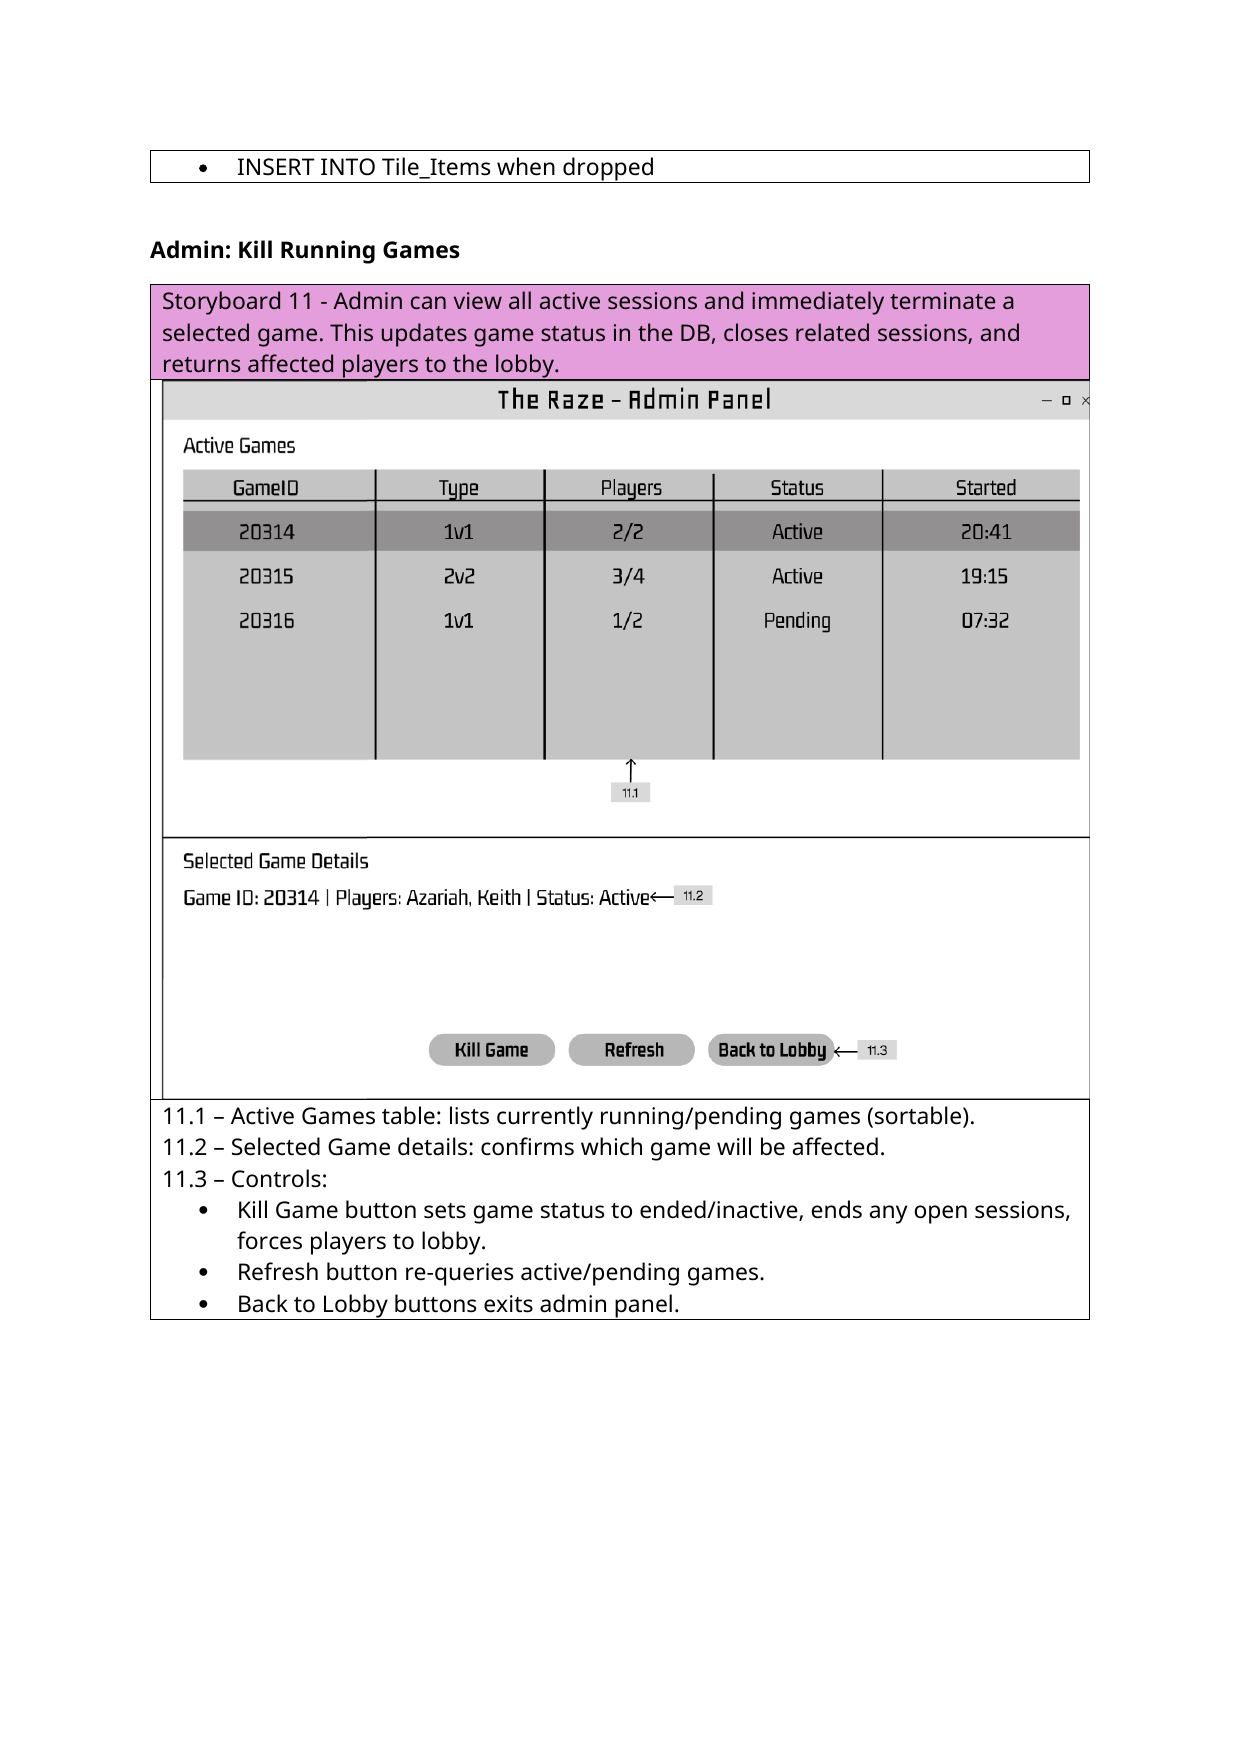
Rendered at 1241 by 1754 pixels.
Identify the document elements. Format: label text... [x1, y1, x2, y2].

picture [161, 380, 1090, 1099]
table_cell [151, 380, 161, 1099]
table_cell 11.1 – Active Games table: lists currently running/pending games (sortable). 11.2 – Selected Game details: confirms which game will be affected. 11.3 – Controls: Kill Game button sets game status to ended/inactive, ends any open sessions, forces players to lobby. Refresh button re-queries active/pending games. Back to Lobby buttons exits admin panel. [151, 1100, 1089, 1319]
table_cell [151, 151, 1089, 182]
table_header Storyboard 11 - Admin can view all active sessions and immediately terminate a selected game. This updates game status in the DB, closes related sessions, and returns affected players to the lobby. [151, 285, 1089, 379]
text Admin: Kill Running Games [150, 234, 1090, 265]
